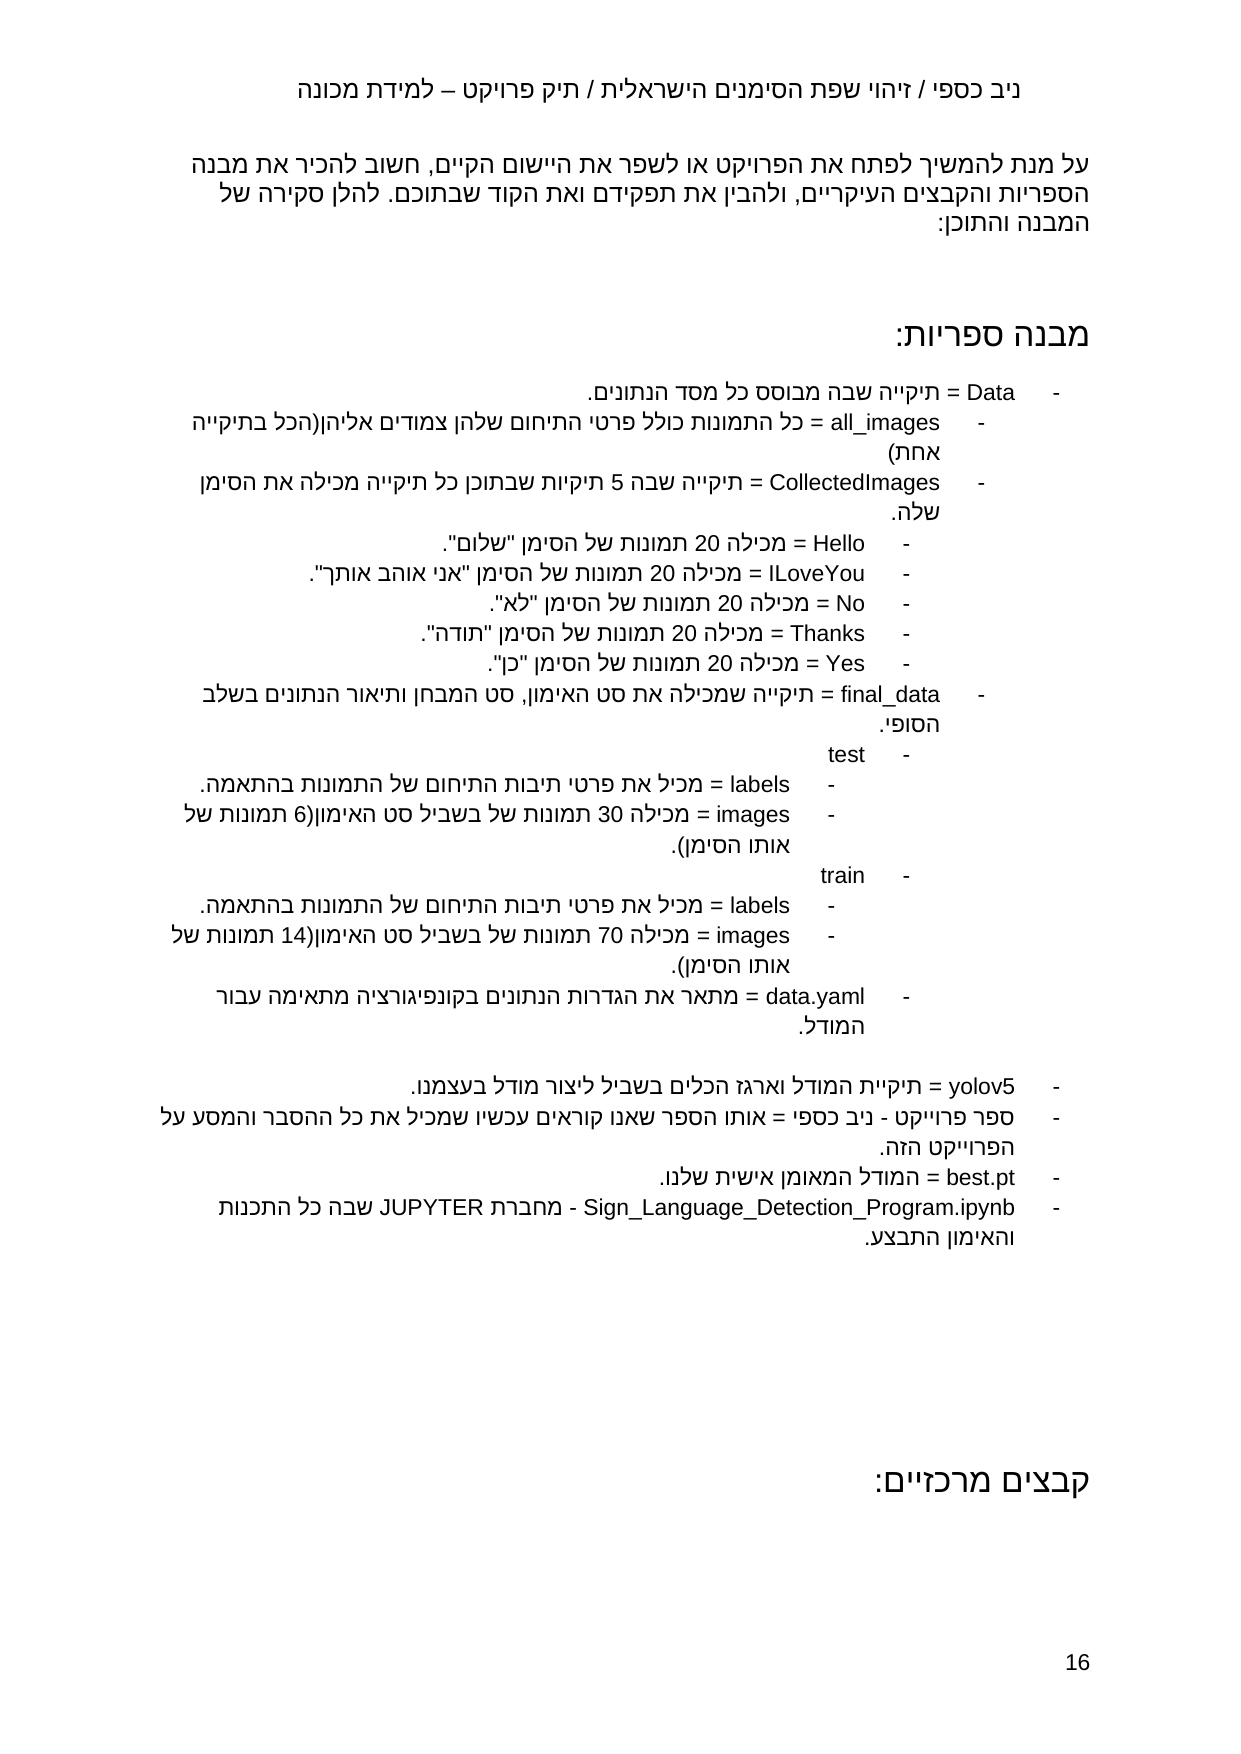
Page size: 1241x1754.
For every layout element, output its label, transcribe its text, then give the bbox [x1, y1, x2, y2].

list CollectedImages = תיקייה שבה 5 תיקיות שבתוכן כל תיקייה מכילה את הסימן שלה. [150, 469, 978, 526]
list data.yaml = מתאר את הגדרות הנתונים בקונפיגורציה מתאימה עבור המודל. [150, 983, 903, 1039]
list train [150, 862, 903, 888]
list images = מכילה 30 תמונות של בשביל סט האימון(6 תמונות של אותו הסימן). [150, 801, 828, 858]
list final_data = תיקייה שמכילה את סט האימון, סט המבחן ותיאור הנתונים בשלב הסופי. [150, 681, 978, 737]
list ספר פרוייקט - ניב כספי = אותו הספר שאנו קוראים עכשיו שמכיל את כל ההסבר והמסע על הפרוייקט הזה. [150, 1103, 1053, 1160]
subtitle מבנה ספריות: [150, 315, 1090, 353]
list yolov5 = תיקיית המודל וארגז הכלים בשביל ליצור מודל בעצמנו. [150, 1073, 1053, 1099]
list all_images = כל התמונות כולל פרטי התיחום שלהן צמודים אליהן(הכל בתיקייה אחת) [150, 409, 978, 465]
list Yes = מכילה 20 תמונות של הסימן "כן". [150, 650, 903, 677]
list No = מכילה 20 תמונות של הסימן "לא". [150, 590, 903, 616]
list best.pt = המודל המאומן אישית שלנו. [150, 1164, 1053, 1190]
list Thanks = מכילה 20 תמונות של הסימן "תודה". [150, 620, 903, 646]
list labels = מכיל את פרטי תיבות התיחום של התמונות בהתאמה. [150, 771, 828, 797]
list ILoveYou = מכילה 20 תמונות של הסימן "אני אוהב אותך". [150, 560, 903, 586]
list images = מכילה 70 תמונות של בשביל סט האימון(14 תמונות של אותו הסימן). [150, 922, 828, 979]
list Hello = מכילה 20 תמונות של הסימן "שלום". [150, 529, 903, 556]
list Sign_Language_Detection_Program.ipynb - מחברת JUPYTER שבה כל התכנות והאימון התבצע. [150, 1194, 1053, 1251]
list test [150, 741, 903, 767]
text על מנת להמשיך לפתח את הפרויקט או לשפר את היישום הקיים, חשוב להכיר את מבנה הספריות והקבצים העיקריים, ולהבין את תפקידם ואת הקוד שבתוכם. להלן סקירה של המבנה והתוכן: [150, 150, 1090, 236]
list labels = מכיל את פרטי תיבות התיחום של התמונות בהתאמה. [150, 892, 828, 918]
list Data = תיקייה שבה מבוסס כל מסד הנתונים. [150, 378, 1053, 405]
subtitle קבצים מרכזיים: [150, 1462, 1090, 1500]
